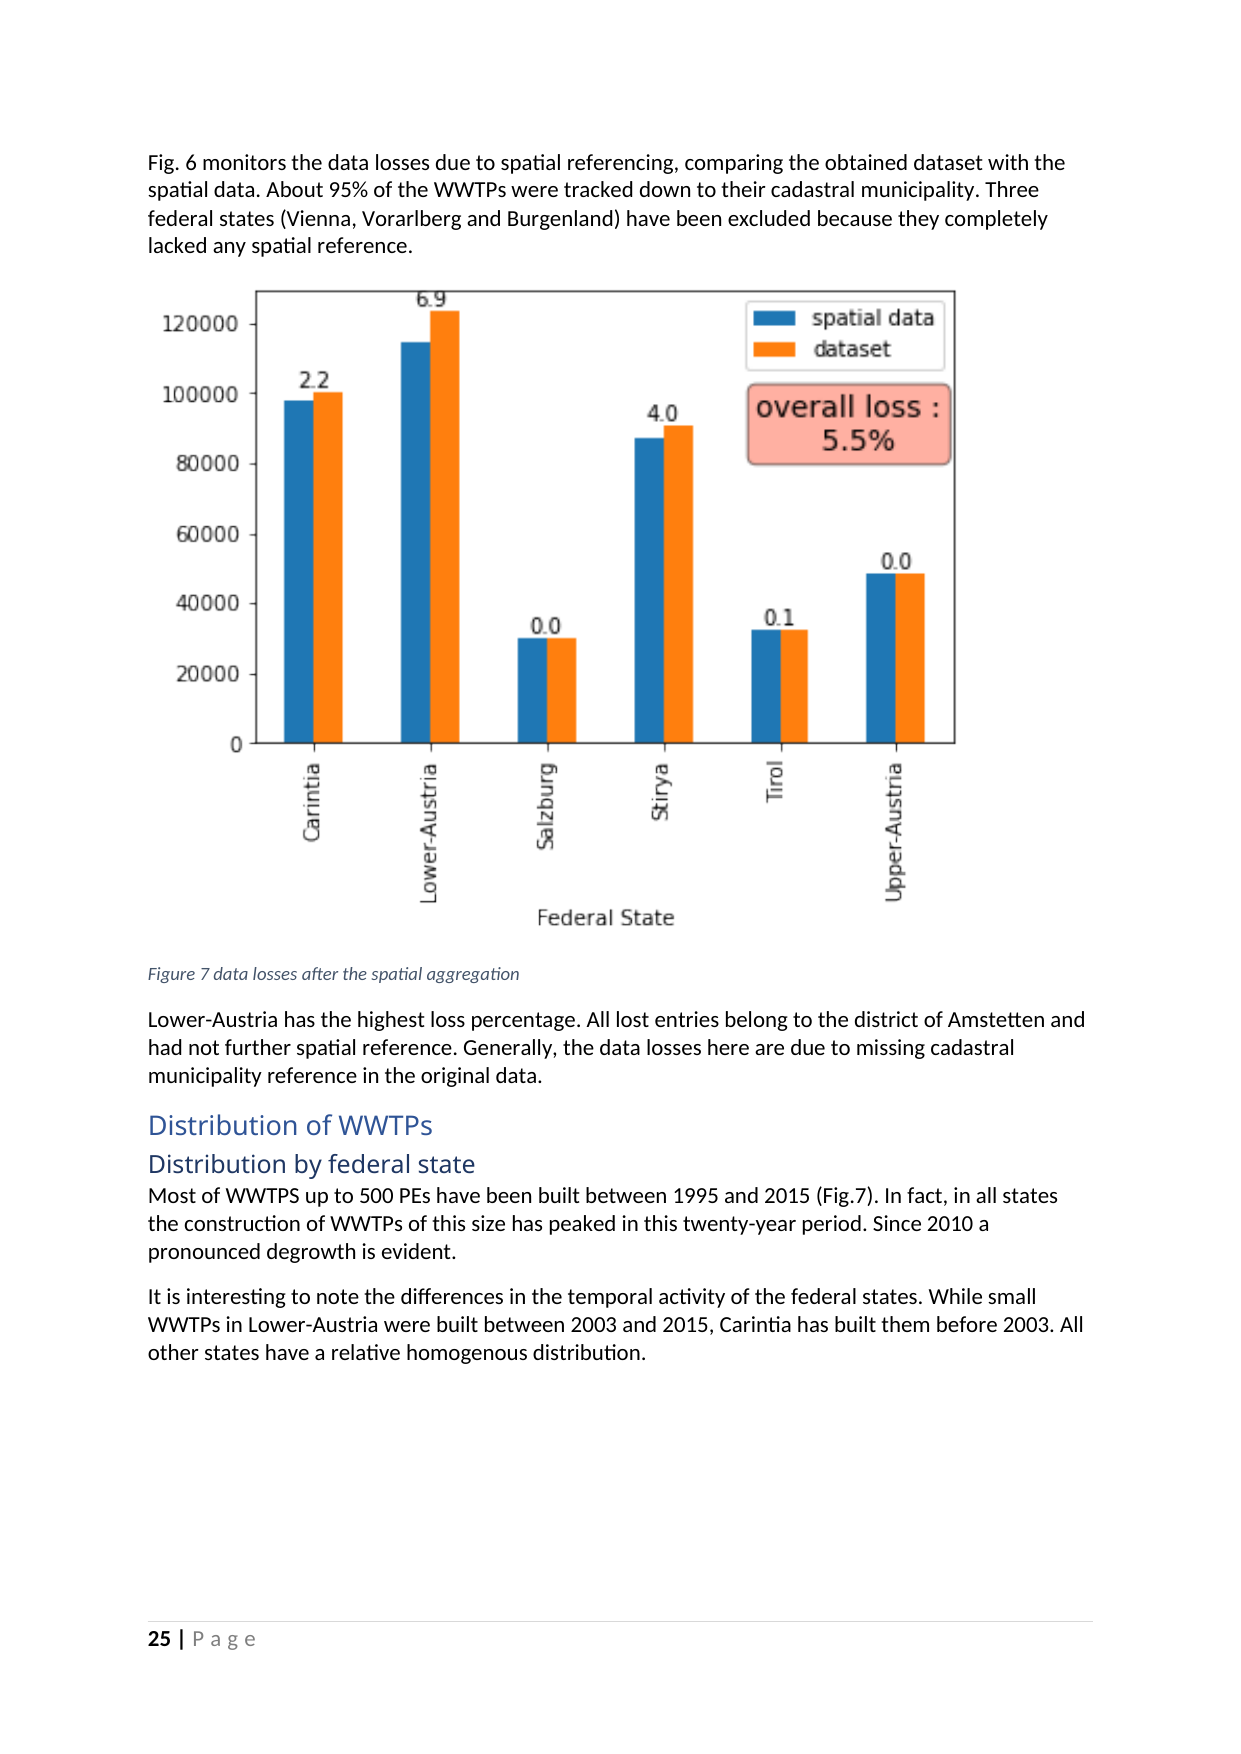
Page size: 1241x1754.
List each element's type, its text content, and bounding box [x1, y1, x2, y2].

text It is interesting to note the differences in the temporal activity of the federal states. While small WWTPs in Lower-Austria were built between 2003 and 2015, Carintia has built them before 2003. All other states have a relative homogenous distribution. [148, 1282, 1093, 1366]
text Fig. 6 monitors the data losses due to spatial referencing, comparing the obtained dataset with the spatial data. About 95% of the WWTPs were tracked down to their cadastral municipality. Three federal states (Vienna, Vorarlberg and Burgenland) have been excluded because they completely lacked any spatial reference. [148, 148, 1093, 260]
text Most of WWTPS up to 500 PEs have been built between 1995 and 2015 (Fig.7). In fact, in all states the construction of WWTPs of this size has peaked in this twenty-year period. Since 2010 a pronounced degrowth is evident. [148, 1181, 1093, 1265]
text Lower-Austria has the highest loss percentage. All lost entries belong to the district of Amstetten and had not further spatial reference. Generally, the data losses here are due to missing cadastral municipality reference in the original data. [148, 1005, 1093, 1089]
subtitle Distribution of WWTPs [148, 1106, 1093, 1143]
text Figure 7 data losses after the spatial aggregation [148, 962, 1093, 984]
subtitle Distribution by federal state [148, 1147, 1093, 1181]
picture [147, 276, 969, 945]
